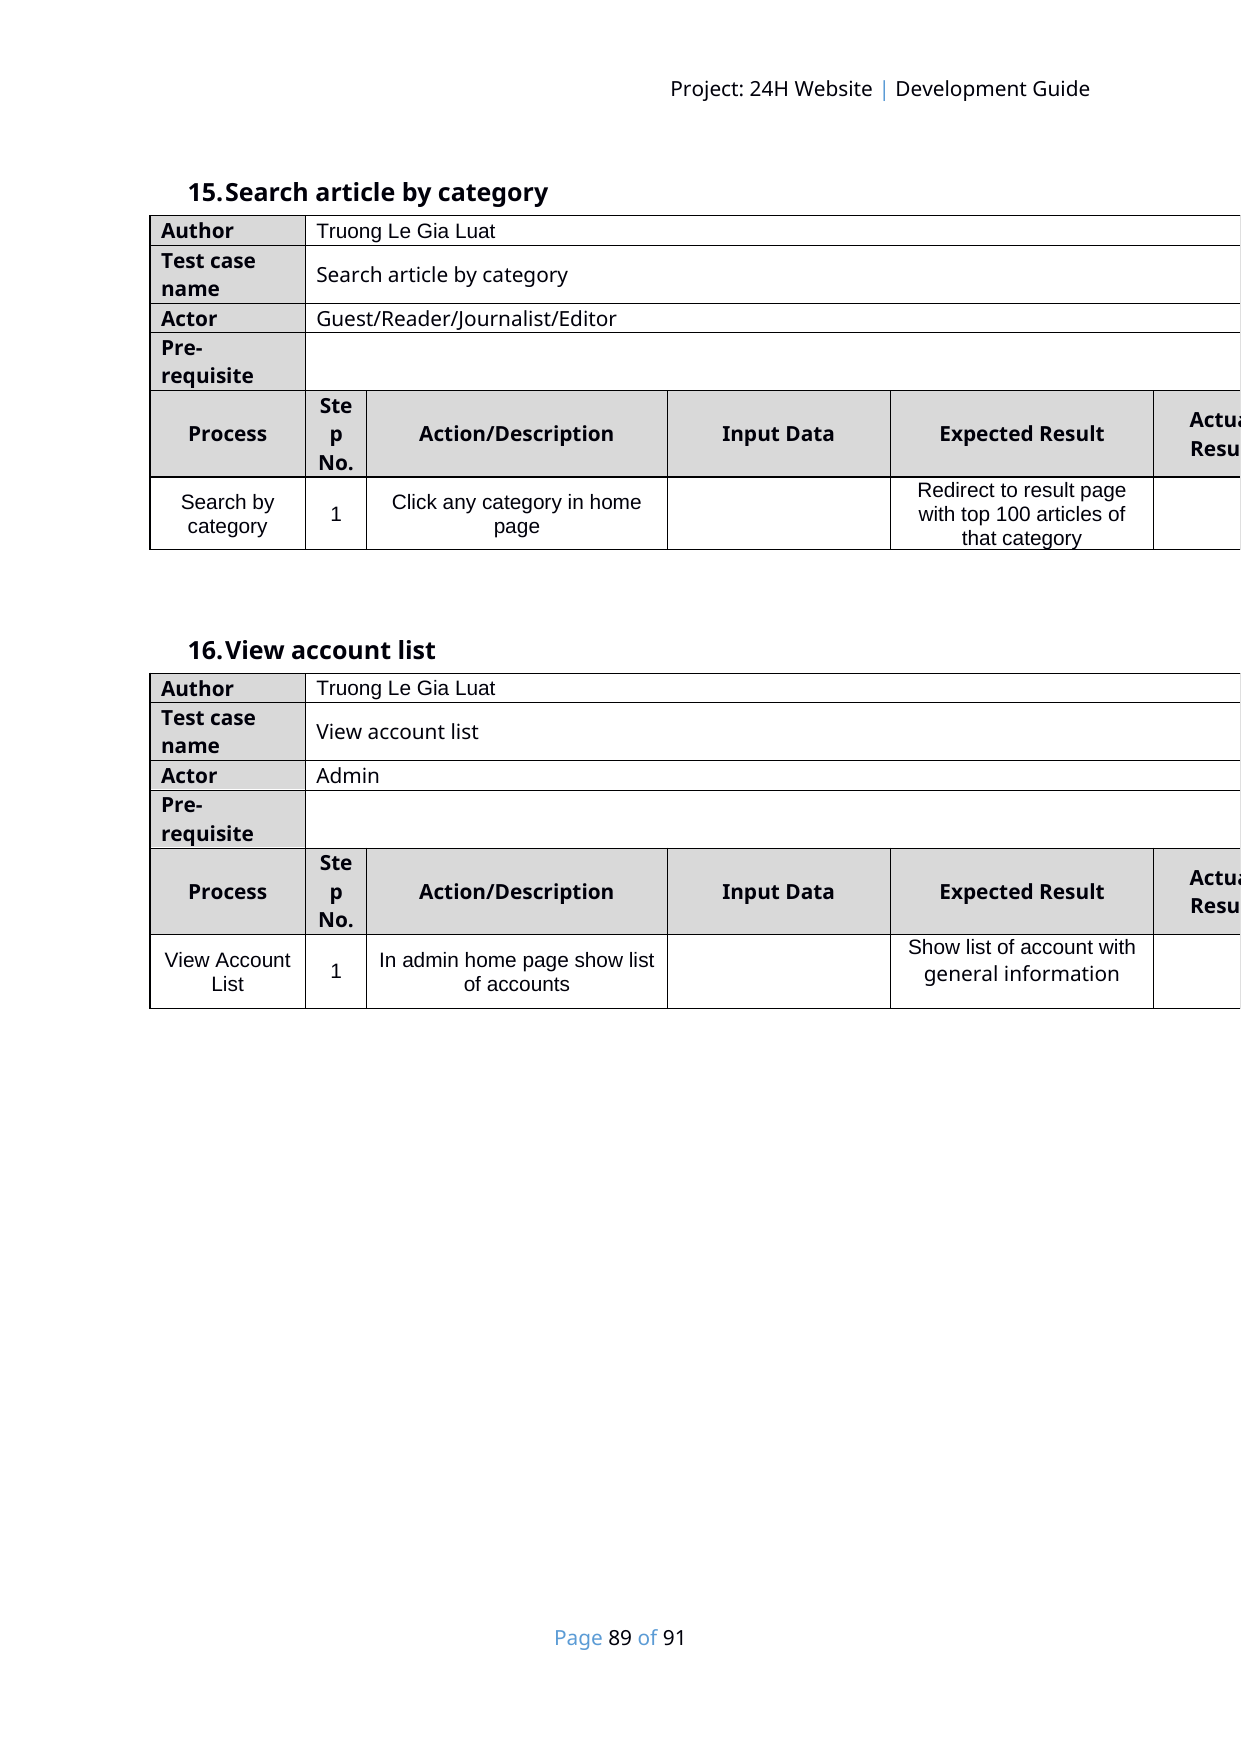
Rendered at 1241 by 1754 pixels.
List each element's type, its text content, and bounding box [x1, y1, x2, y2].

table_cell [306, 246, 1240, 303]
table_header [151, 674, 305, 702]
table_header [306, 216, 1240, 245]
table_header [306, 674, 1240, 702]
subtitle Search article by category [187, 175, 1090, 209]
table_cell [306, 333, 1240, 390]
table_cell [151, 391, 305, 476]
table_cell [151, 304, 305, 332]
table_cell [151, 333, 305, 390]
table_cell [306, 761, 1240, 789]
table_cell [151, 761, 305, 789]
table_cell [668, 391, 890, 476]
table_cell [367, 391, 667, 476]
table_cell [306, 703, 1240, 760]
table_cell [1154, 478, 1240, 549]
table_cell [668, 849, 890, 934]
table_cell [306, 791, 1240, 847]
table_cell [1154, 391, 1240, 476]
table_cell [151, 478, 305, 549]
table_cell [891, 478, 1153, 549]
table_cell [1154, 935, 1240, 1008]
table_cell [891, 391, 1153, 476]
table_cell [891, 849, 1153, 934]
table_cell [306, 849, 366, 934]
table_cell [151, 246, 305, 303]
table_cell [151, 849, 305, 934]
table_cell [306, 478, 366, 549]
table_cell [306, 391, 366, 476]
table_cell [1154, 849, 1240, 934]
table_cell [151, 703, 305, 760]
subtitle View account list [187, 632, 1090, 666]
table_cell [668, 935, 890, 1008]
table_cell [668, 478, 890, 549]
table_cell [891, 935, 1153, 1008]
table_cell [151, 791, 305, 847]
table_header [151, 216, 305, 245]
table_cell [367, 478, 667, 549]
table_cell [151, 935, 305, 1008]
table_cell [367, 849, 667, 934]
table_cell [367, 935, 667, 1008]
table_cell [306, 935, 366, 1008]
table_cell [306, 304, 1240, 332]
